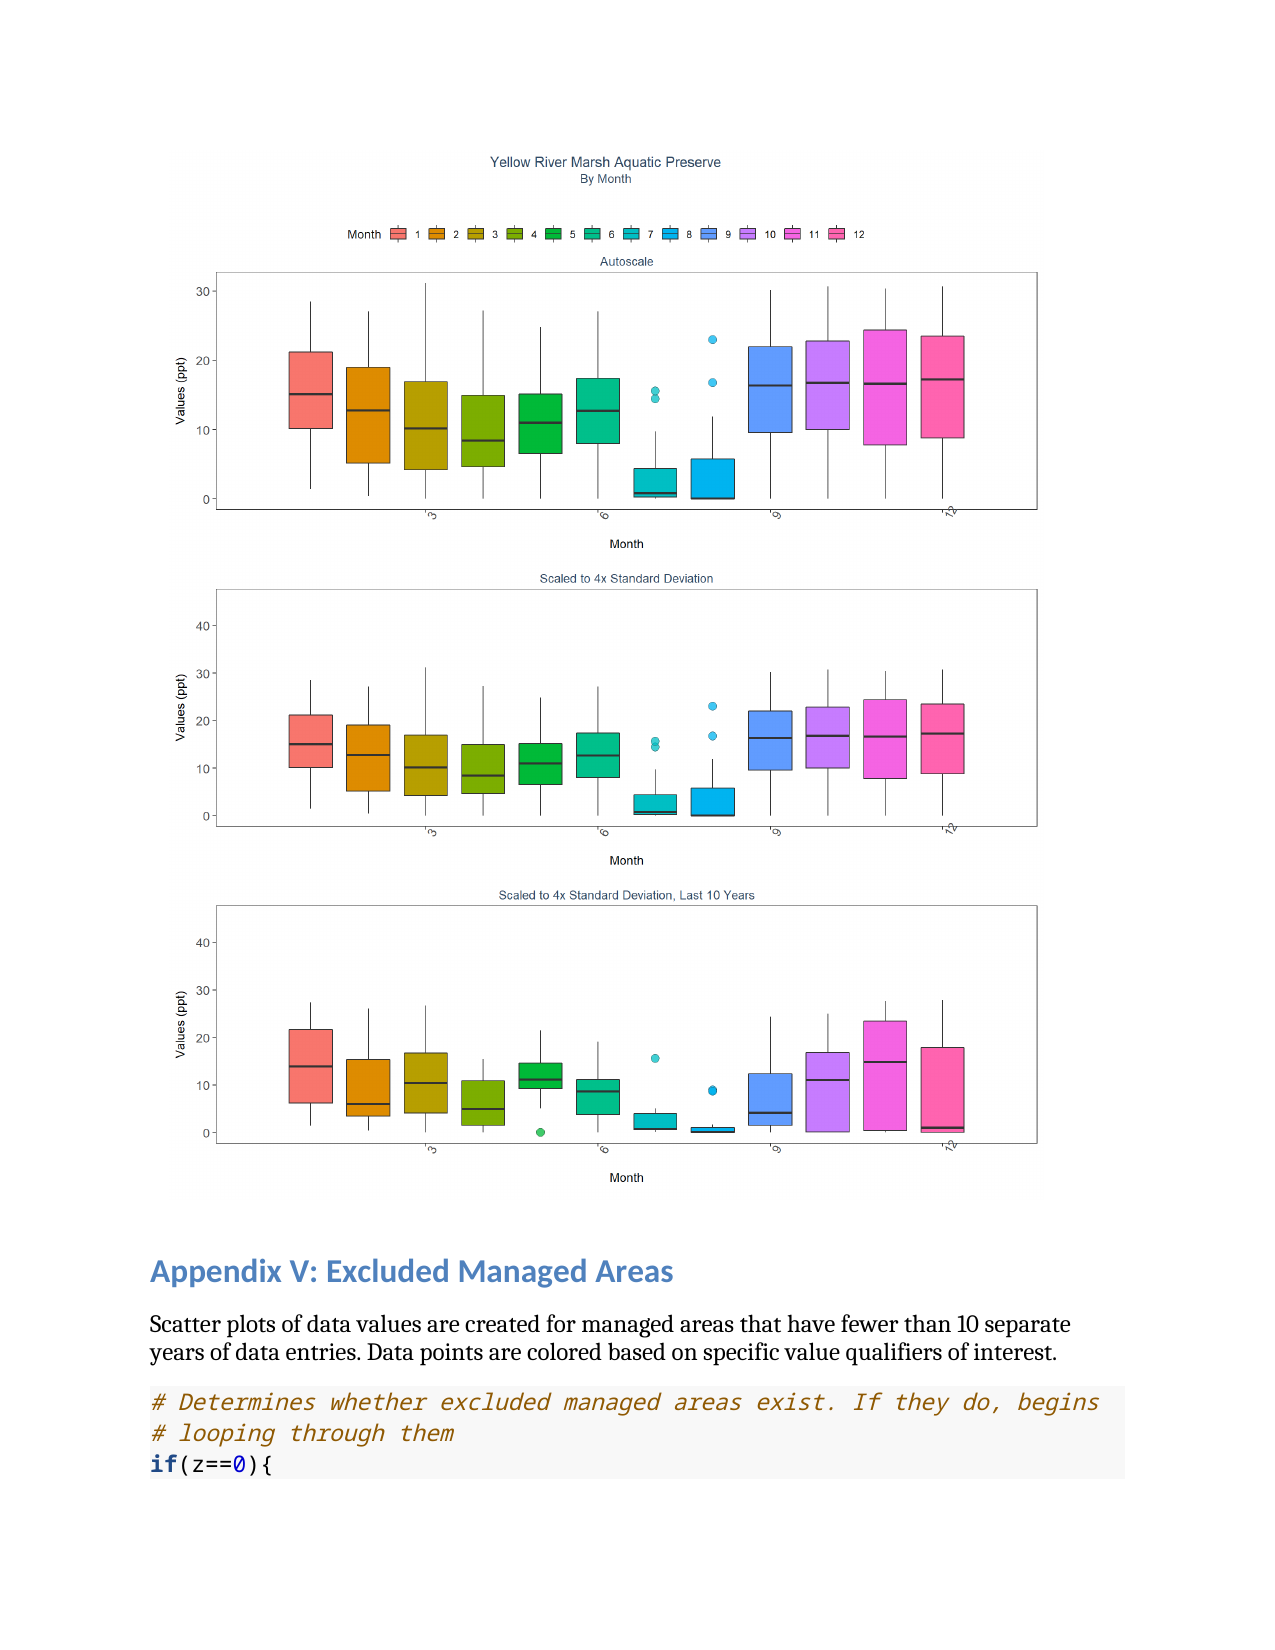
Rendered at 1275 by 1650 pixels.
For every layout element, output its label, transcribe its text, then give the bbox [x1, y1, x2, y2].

text Scatter plots of data values are created for managed areas that have fewer than 10 separate years of data entries. Data points are colored based on specific value qualifiers of interest. [150, 1309, 1125, 1367]
picture [168, 150, 1044, 1200]
subtitle Appendix V: Excluded Managed Areas [150, 1250, 1125, 1291]
